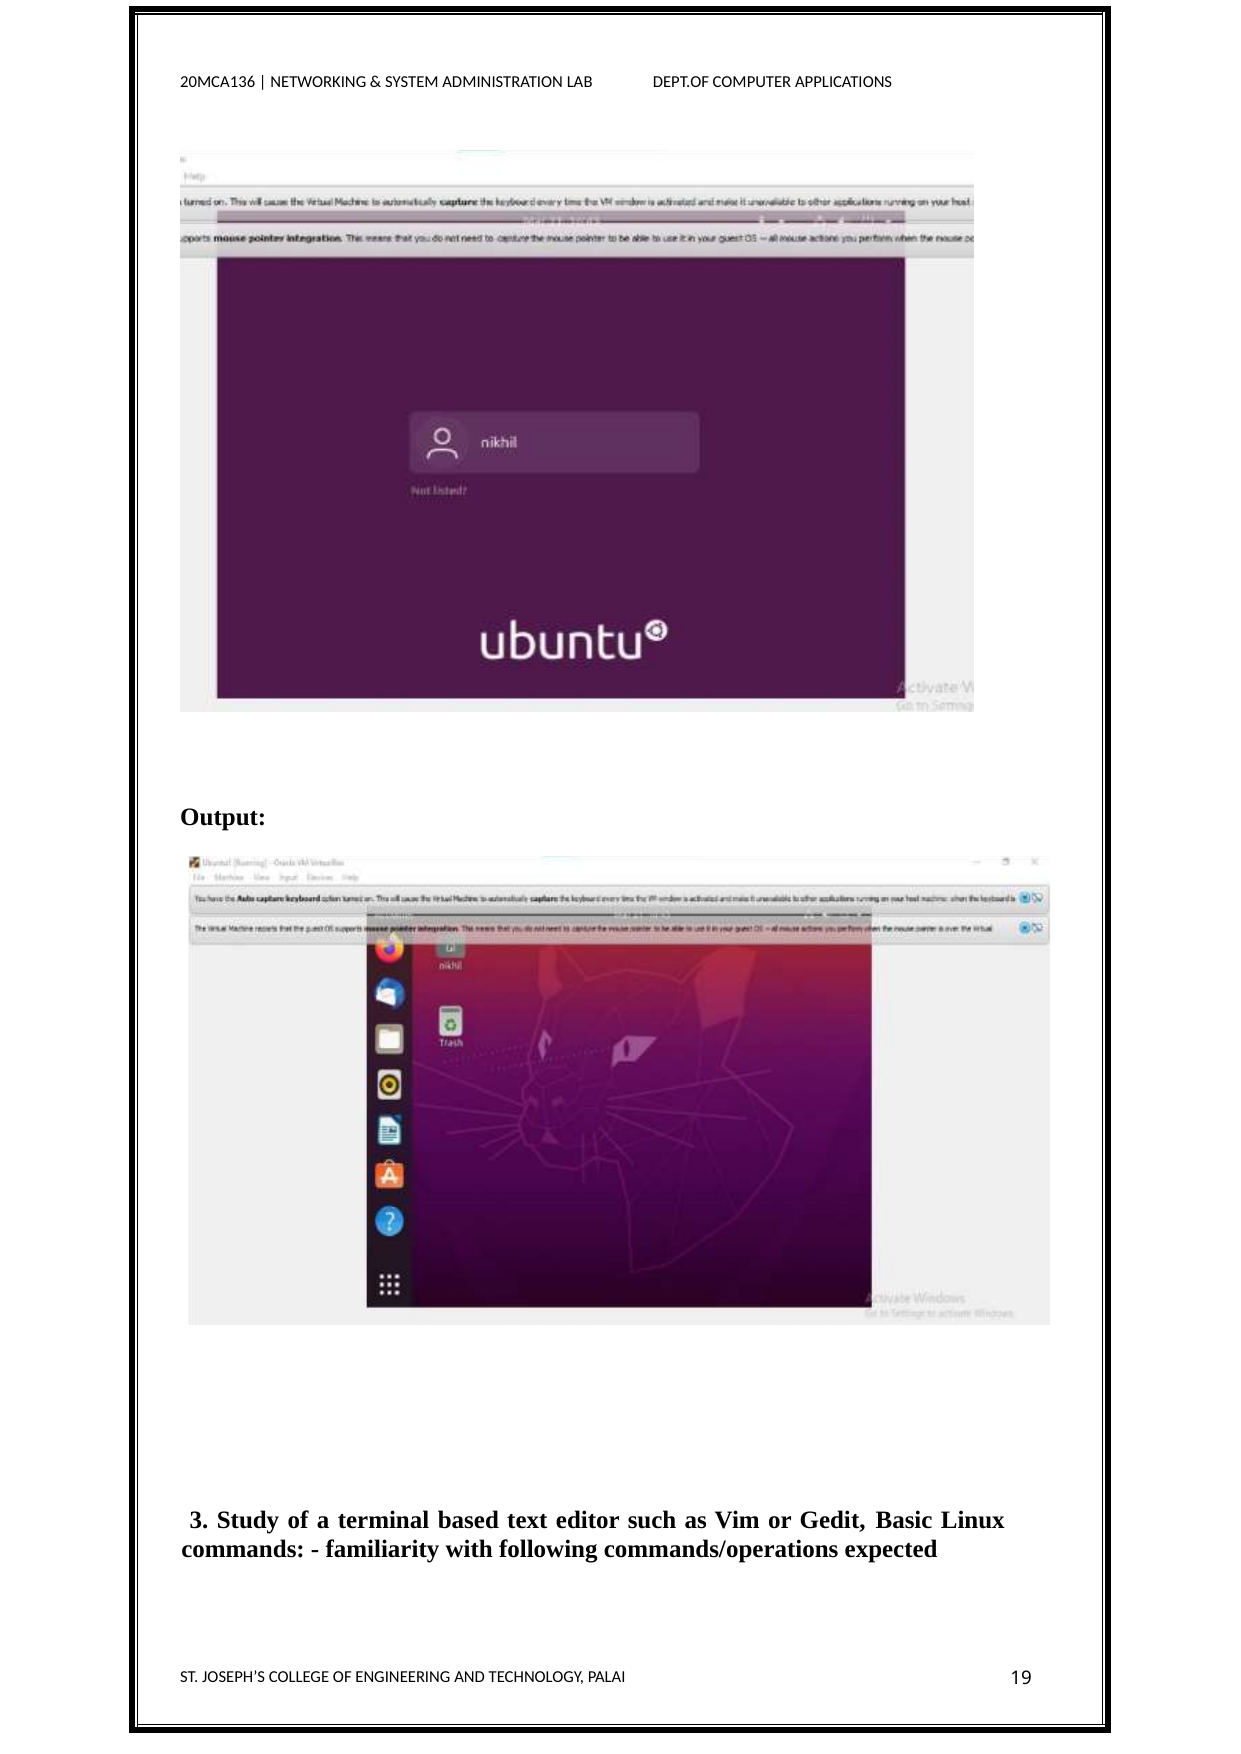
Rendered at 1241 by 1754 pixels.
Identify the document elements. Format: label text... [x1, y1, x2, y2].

picture [180, 150, 974, 712]
picture [188, 856, 1051, 1325]
text Output: [180, 802, 1050, 830]
text 3. Study of a terminal based text editor such as Vim or Gedit, Basic Linux commands: - familiarity with following commands/operations expected [181, 1506, 1005, 1563]
